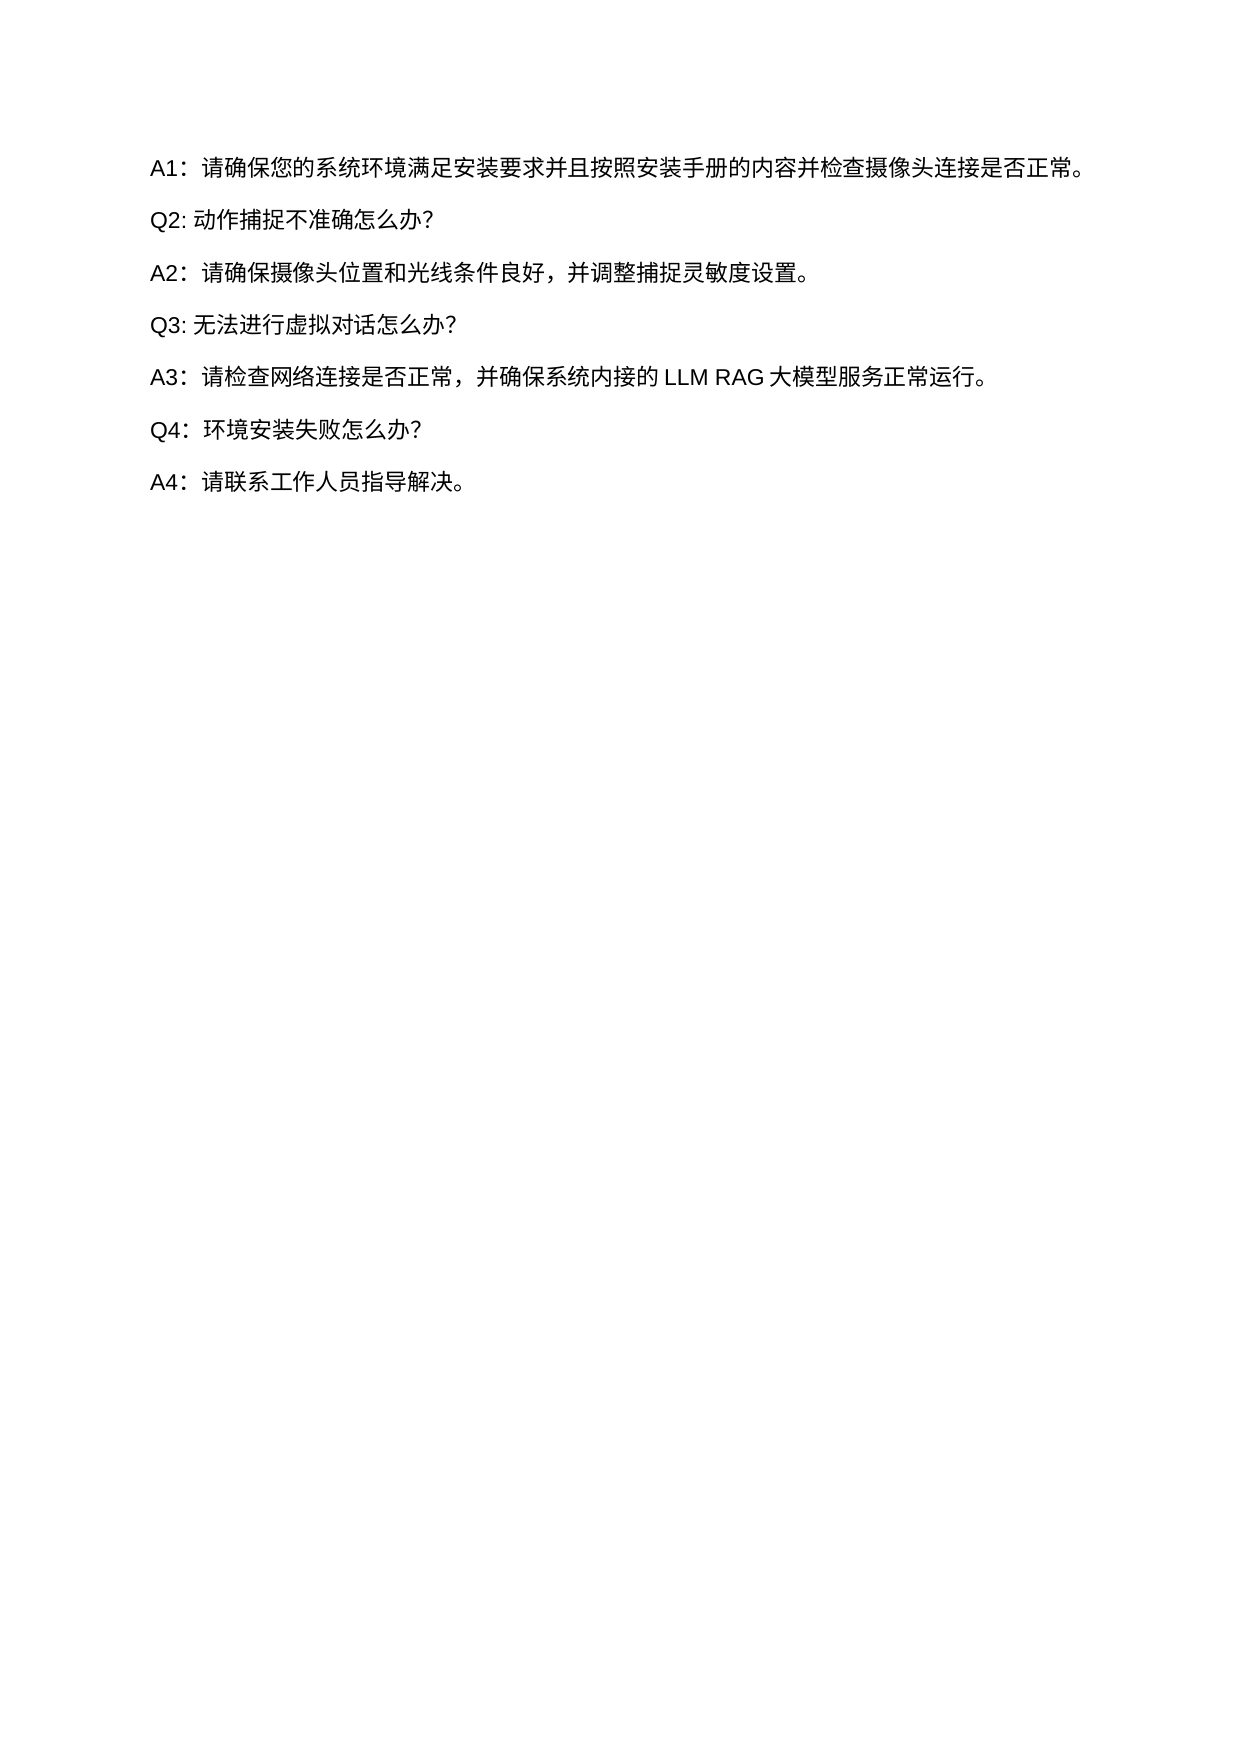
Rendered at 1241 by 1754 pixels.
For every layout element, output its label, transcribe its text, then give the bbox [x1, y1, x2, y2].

text A3：请检查网络连接是否正常，并确保系统内接的LLM RAG大模型服务正常运行。 [150, 359, 1090, 392]
text Q4：环境安装失败怎么办？ [150, 411, 1090, 445]
text Q2: 动作捕捉不准确怎么办？ [150, 202, 1090, 236]
text Q3: 无法进行虚拟对话怎么办？ [150, 307, 1090, 340]
text A1：请确保您的系统环境满足安装要求并且按照安装手册的内容并检查摄像头连接是否正常。 [150, 150, 1090, 183]
text A4：请联系工作人员指导解决。 [150, 464, 1090, 497]
text A2：请确保摄像头位置和光线条件良好，并调整捕捉灵敏度设置。 [150, 254, 1090, 288]
